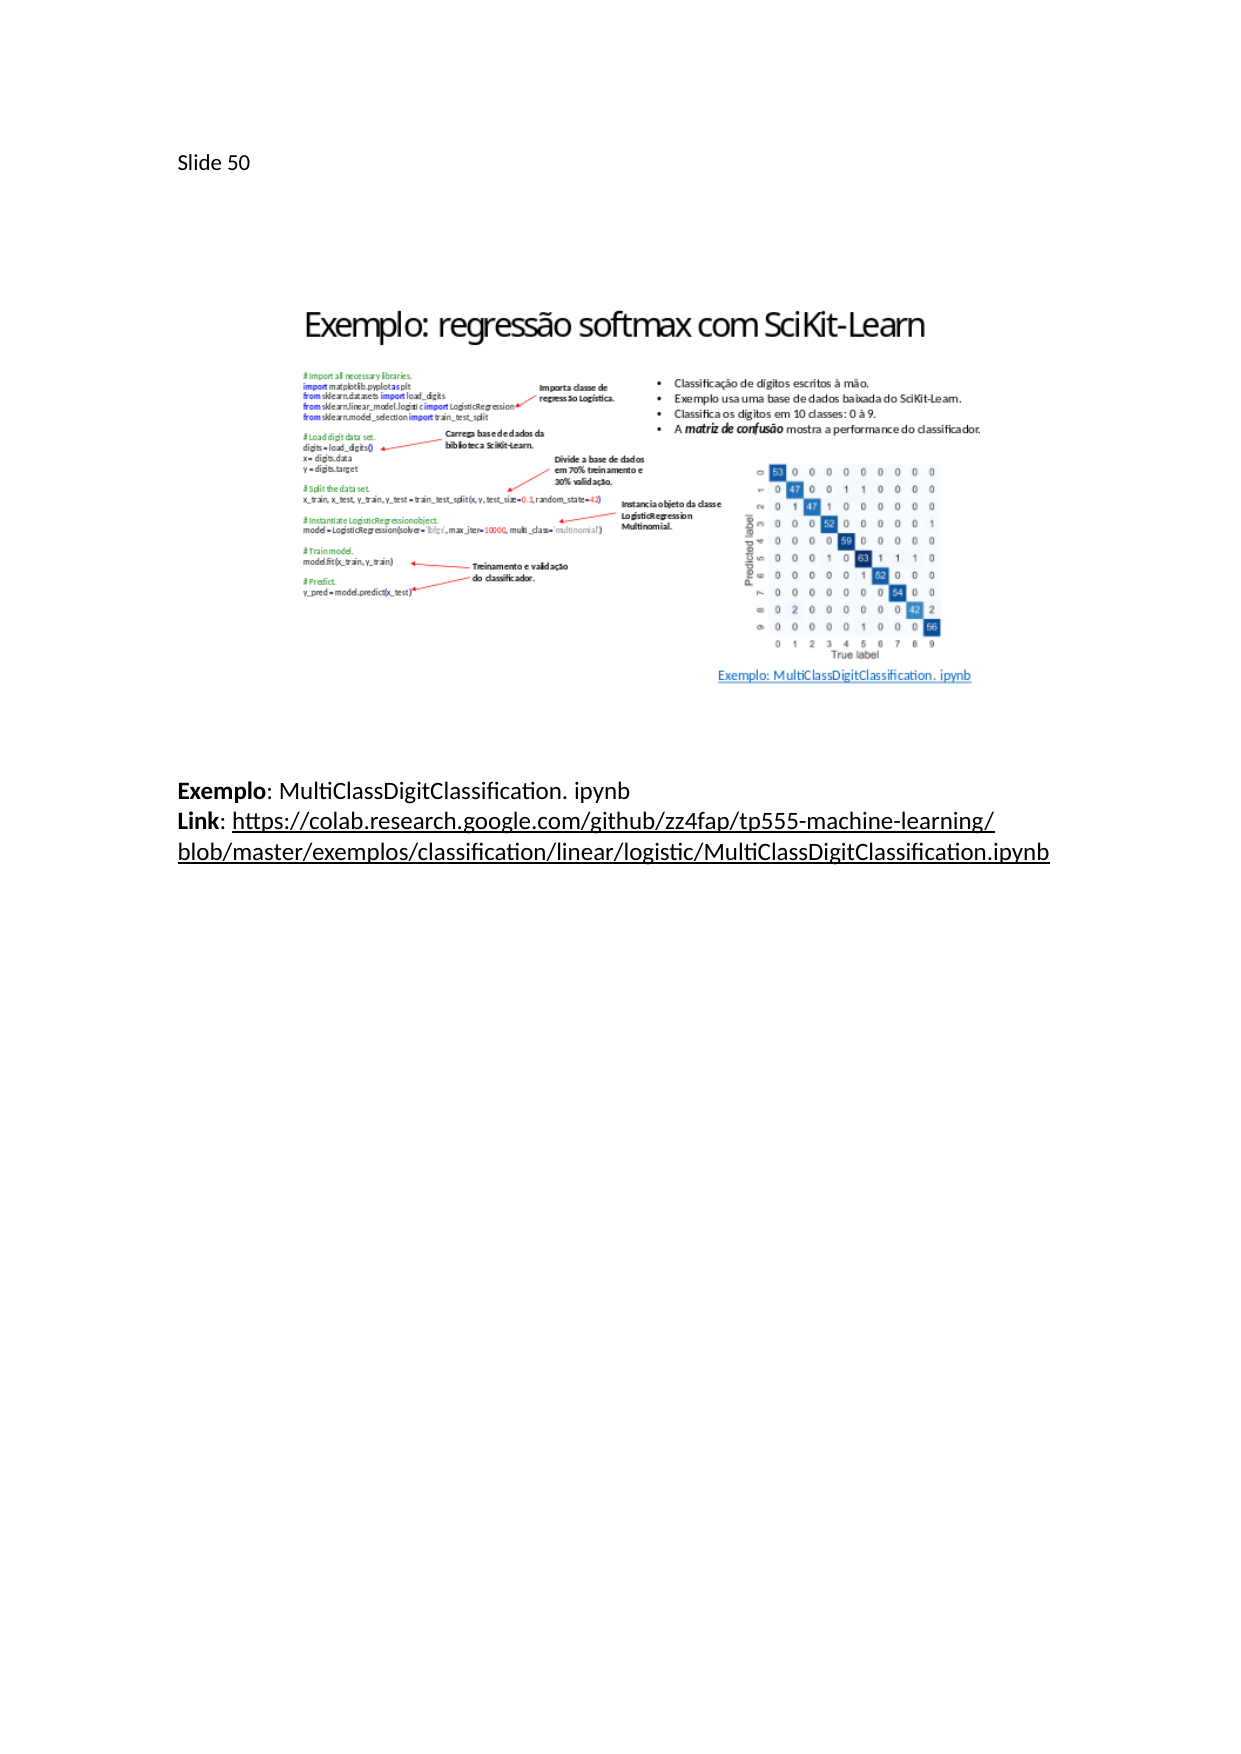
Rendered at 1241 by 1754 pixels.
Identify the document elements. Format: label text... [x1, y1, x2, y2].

text Link: https://colab.research.google.com/github/zz4fap/tp555-machine-learning/blob/master/exemplos/classification/linear/logistic/MultiClassDigitClassification.ipynb [177, 805, 1063, 866]
text Slide 50 [177, 148, 1063, 176]
text Exemplo: MultiClassDigitClassification. ipynb [177, 775, 1063, 805]
